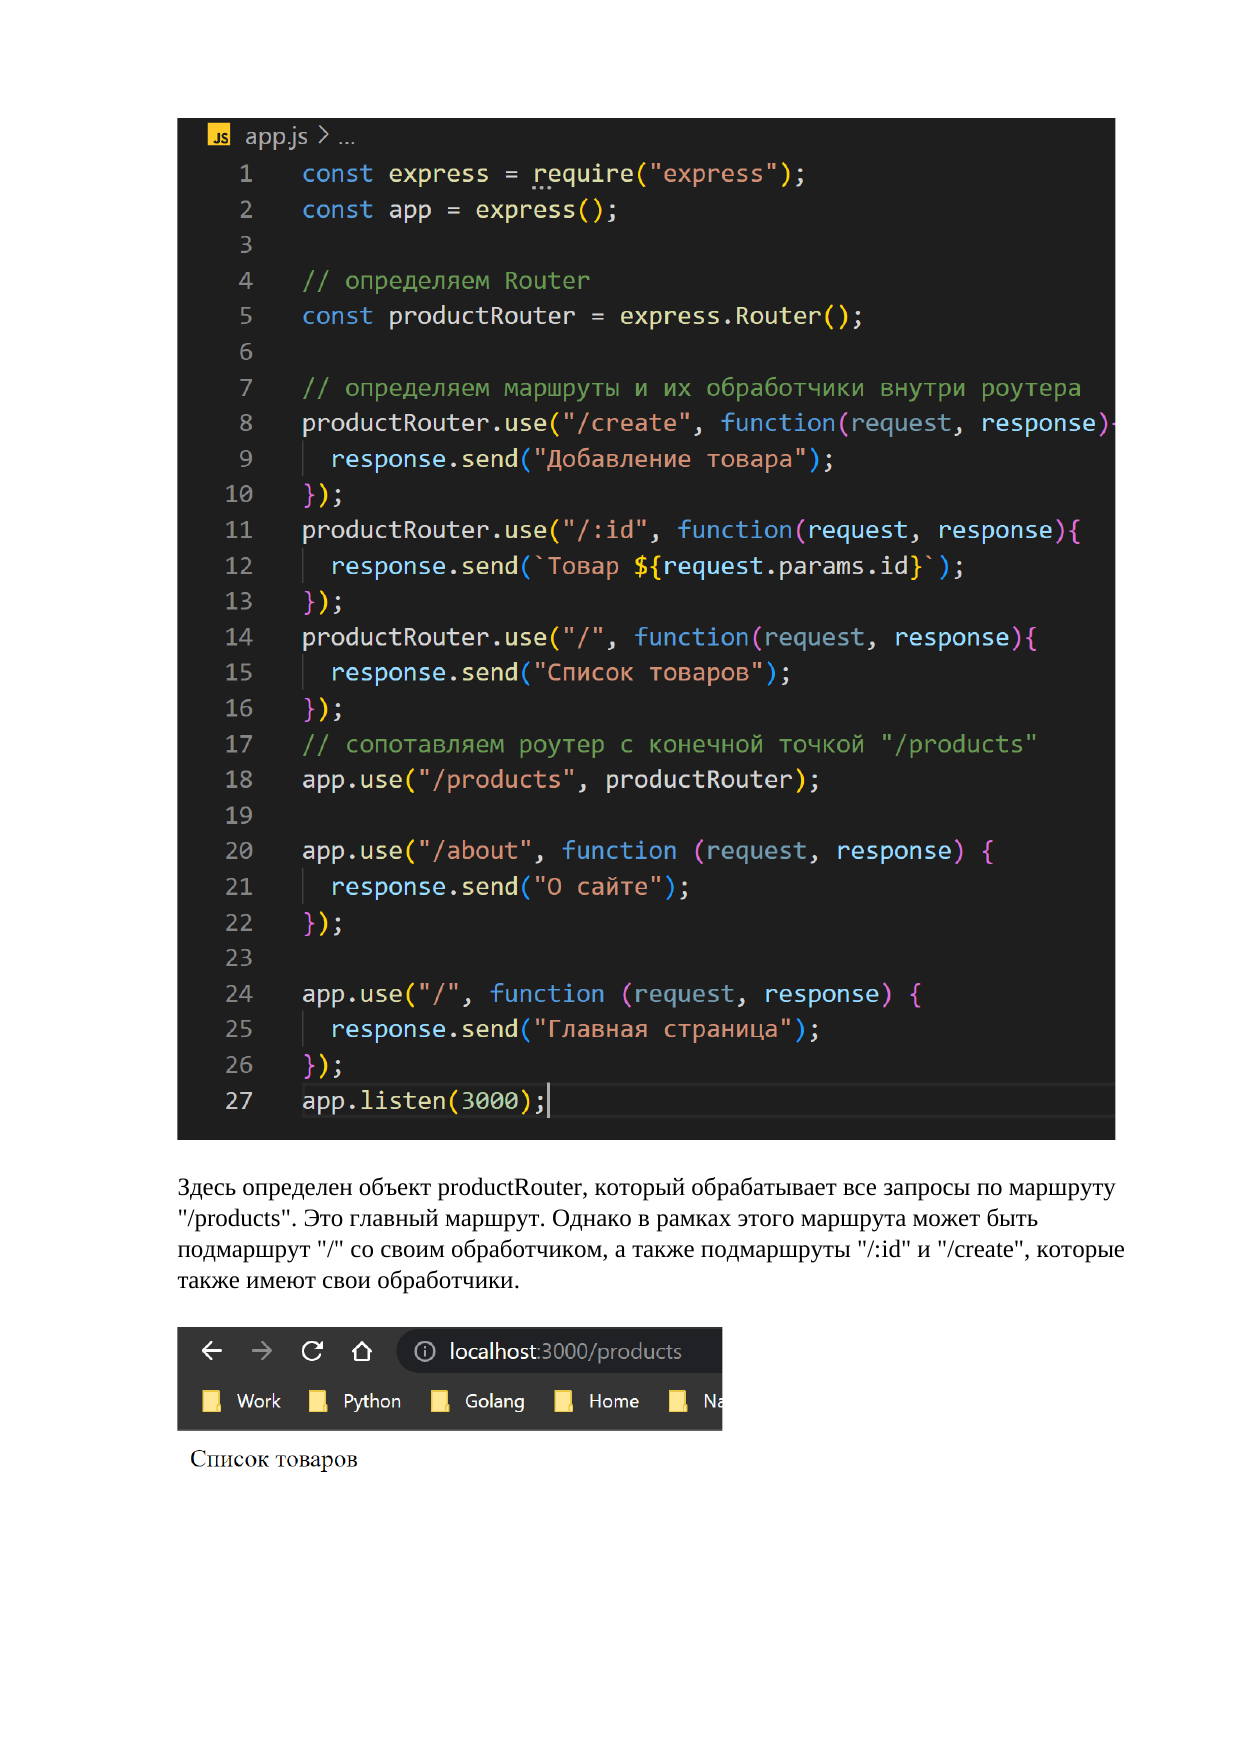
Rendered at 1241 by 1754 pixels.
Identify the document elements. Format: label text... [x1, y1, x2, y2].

text Здесь определен объект productRouter, который обрабатывает все запросы по маршруту "/products". Это главный маршрут. Однако в рамках этого маршрута может быть подмаршрут "/" со своим обработчиком, а также подмаршруты "/:id" и "/create", которые также имеют свои обработчики. [177, 1172, 1152, 1294]
picture [177, 1327, 723, 1481]
picture [177, 118, 1116, 1140]
